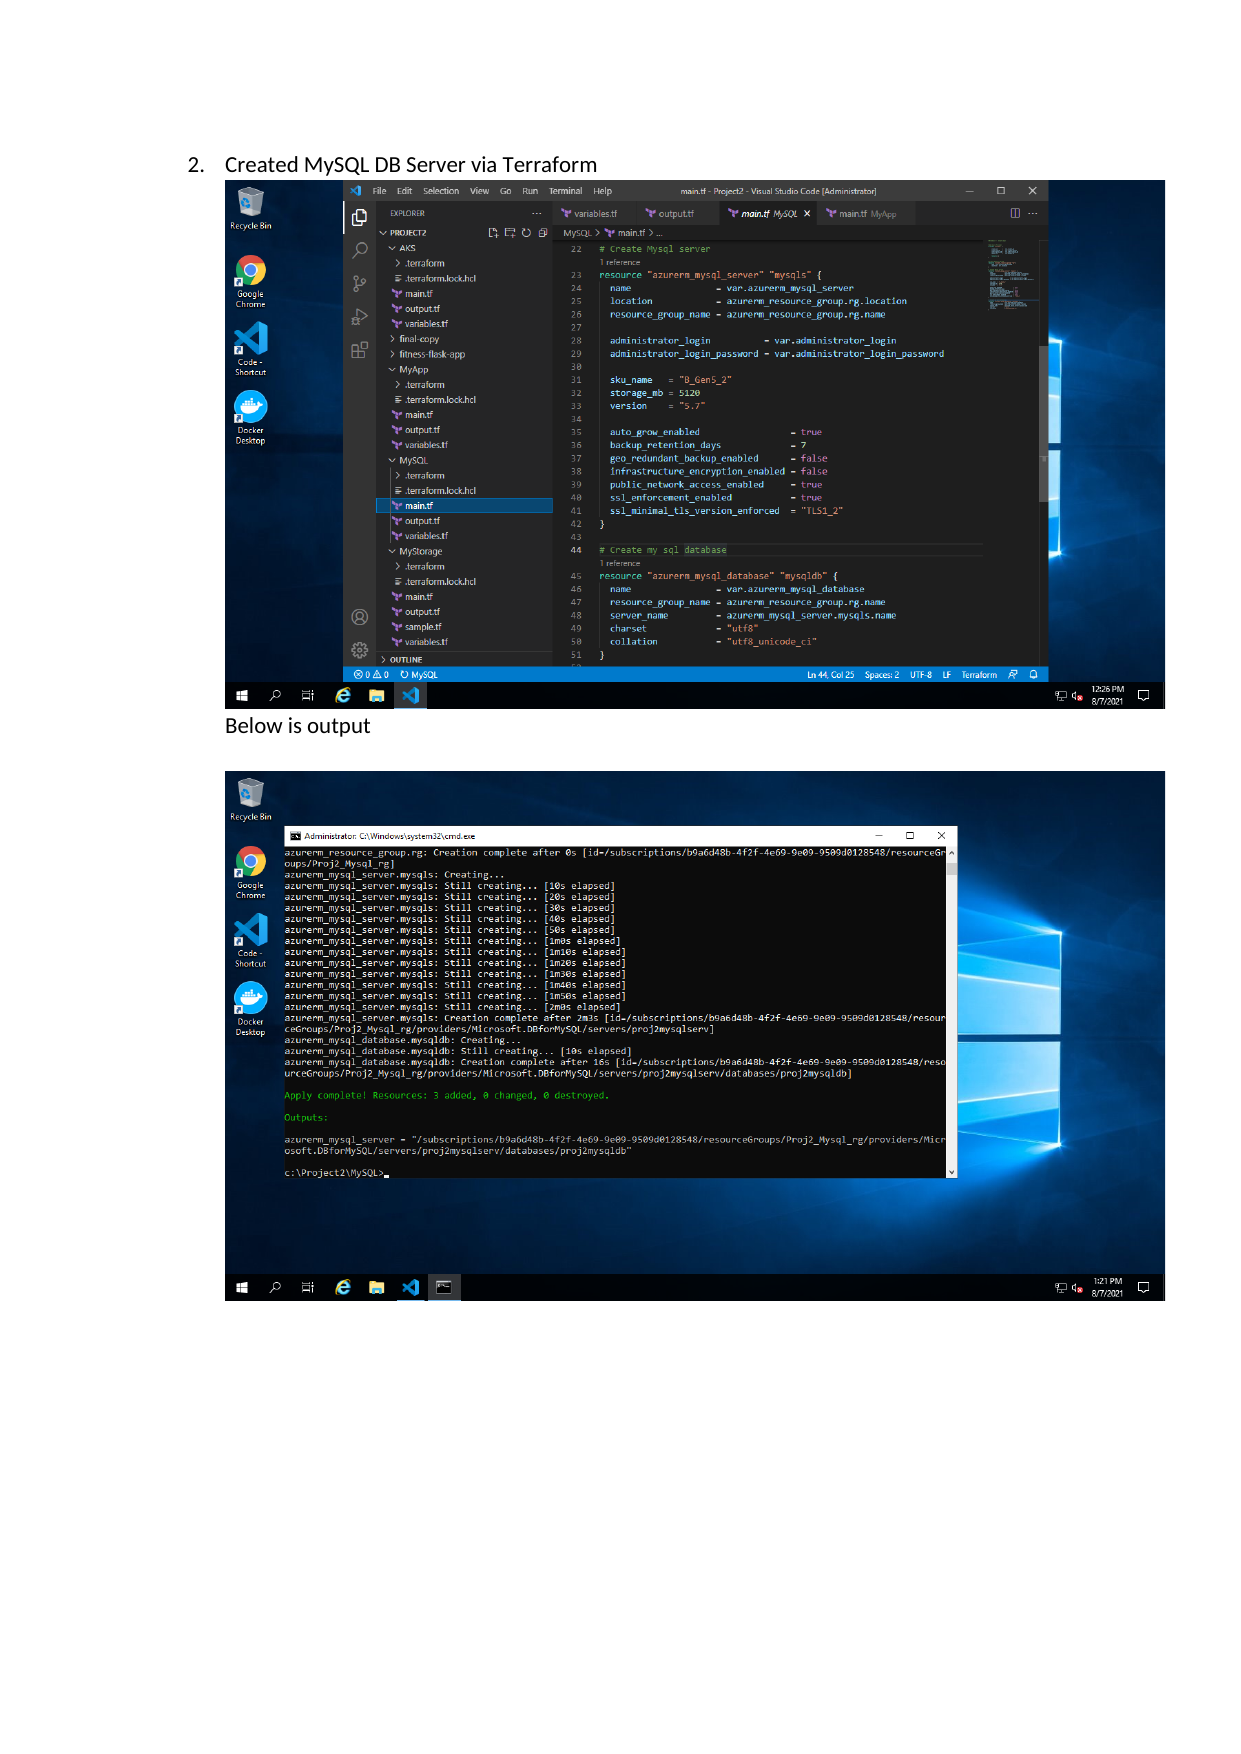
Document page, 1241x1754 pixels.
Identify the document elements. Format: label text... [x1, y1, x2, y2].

picture [225, 180, 1166, 709]
picture [225, 771, 1166, 1301]
